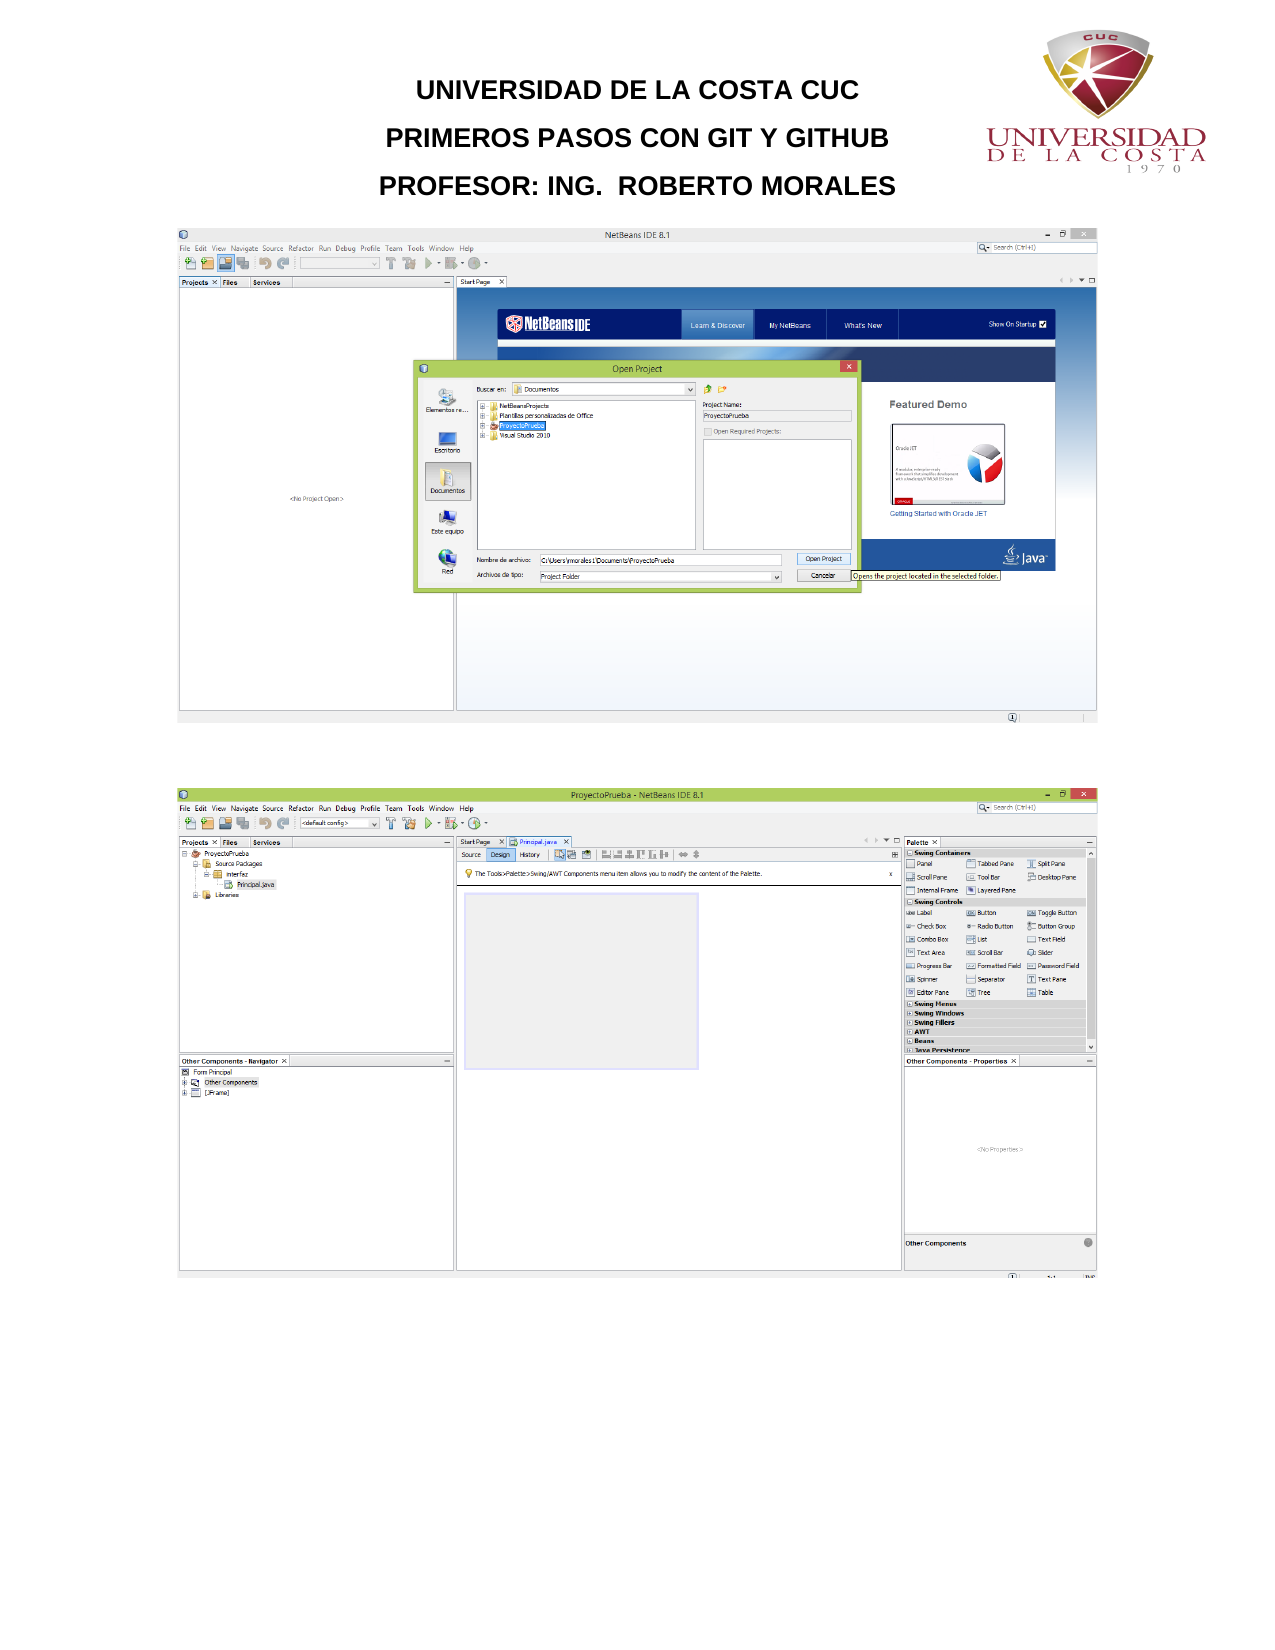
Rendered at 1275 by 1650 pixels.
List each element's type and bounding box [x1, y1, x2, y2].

picture [177, 228, 1098, 723]
picture [177, 788, 1098, 1278]
picture [983, 16, 1209, 185]
